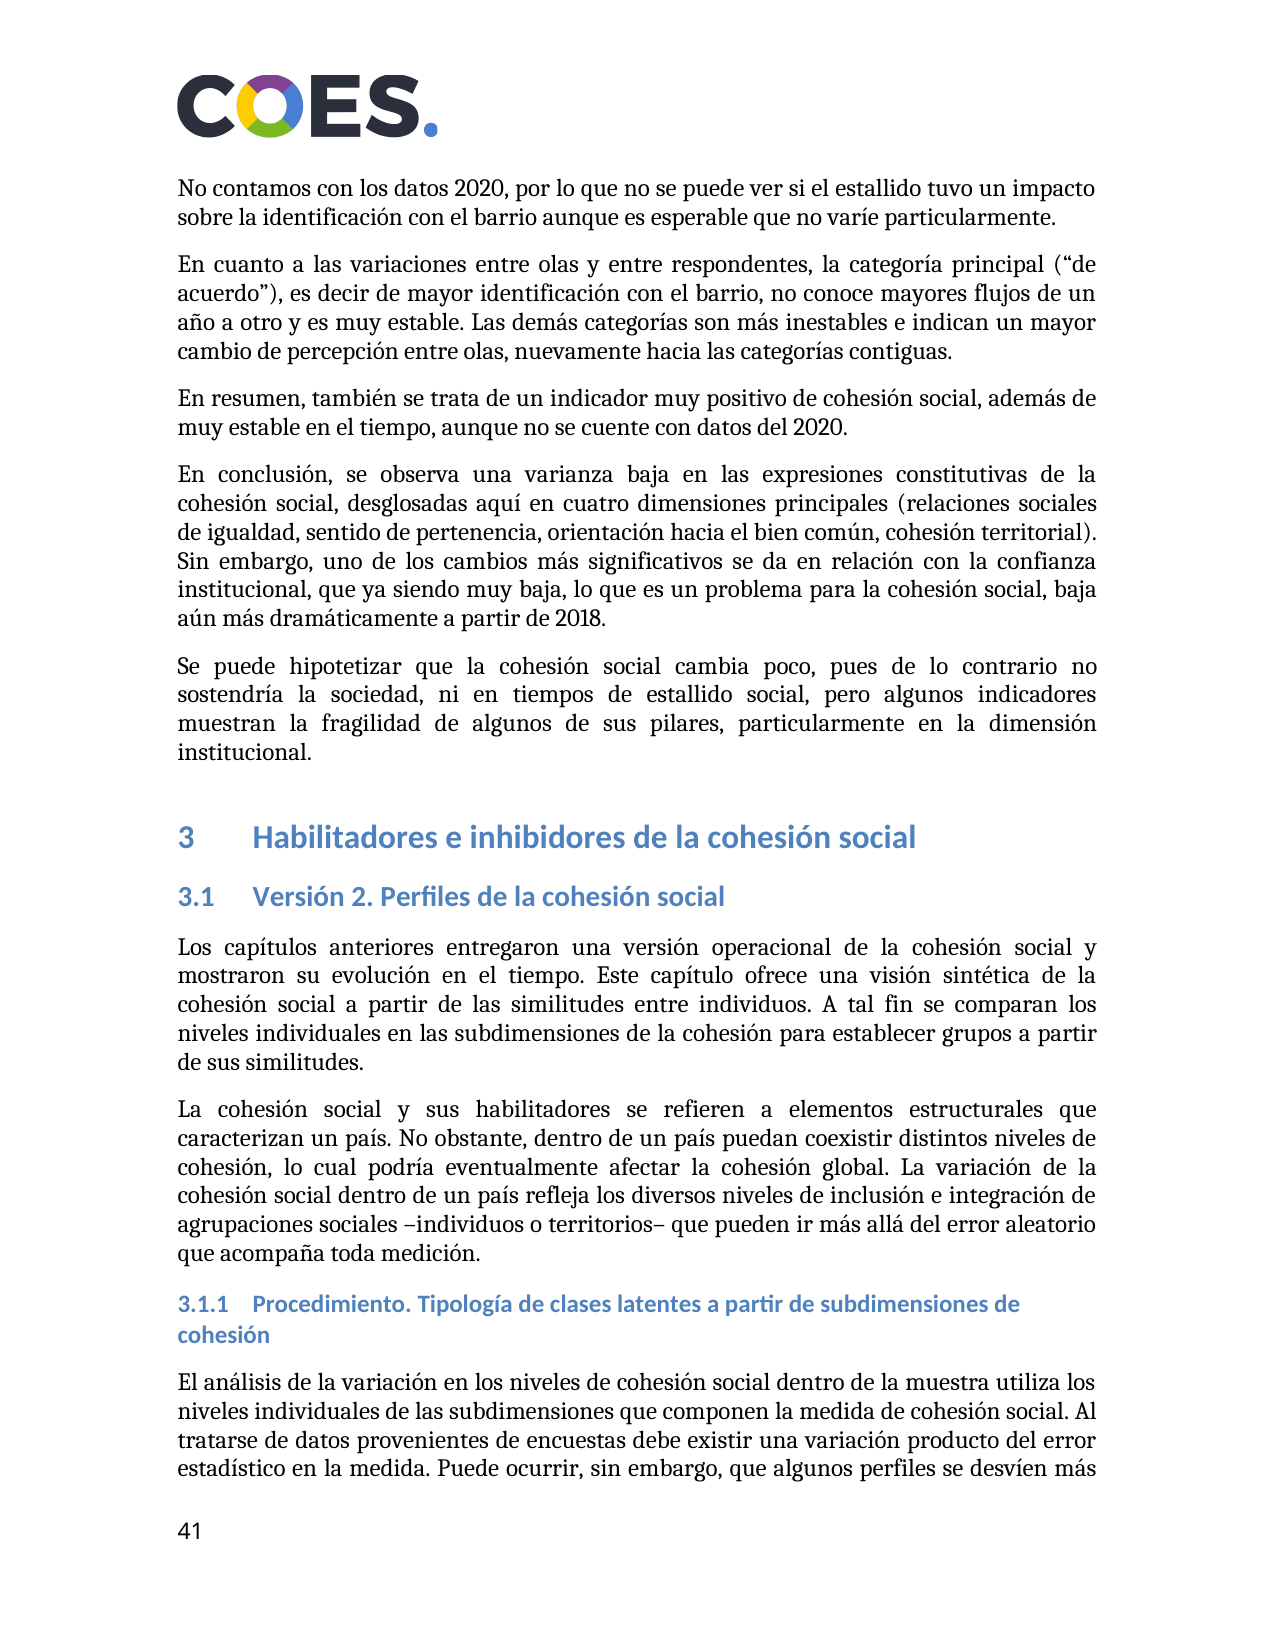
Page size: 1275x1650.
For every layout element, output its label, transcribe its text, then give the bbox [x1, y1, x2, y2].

text Se puede hipotetizar que la cohesión social cambia poco, pues de lo contrario no sostendría la sociedad, ni en tiempos de estallido social, pero algunos indicadores muestran la fragilidad de algunos de sus pilares, particularmente en la dimensión institucional. [177, 652, 1098, 767]
text En resumen, también se trata de un indicador muy positivo de cohesión social, además de muy estable en el tiempo, aunque no se cuente con datos del 2020. [177, 384, 1098, 442]
text La cohesión social y sus habilitadores se refieren a elementos estructurales que caracterizan un país. No obstante, dentro de un país puedan coexistir distintos niveles de cohesión, lo cual podría eventualmente afectar la cohesión global. La variación de la cohesión social dentro de un país refleja los diversos niveles de inclusión e integración de agrupaciones sociales –individuos o territorios– que pueden ir más allá del error aleatorio que acompaña toda medición. [177, 1095, 1098, 1267]
subtitle 3.1 Versión 2. Perfiles de la cohesión social [177, 878, 1098, 914]
picture [177, 75, 438, 146]
text En conclusión, se observa una varianza baja en las expresiones constitutivas de la cohesión social, desglosadas aquí en cuatro dimensiones principales (relaciones sociales de igualdad, sentido de pertenencia, orientación hacia el bien común, cohesión territorial). Sin embargo, uno de los cambios más significativos se da en relación con la confianza institucional, que ya siendo muy baja, lo que es un problema para la cohesión social, baja aún más dramáticamente a partir de 2018. [177, 460, 1098, 633]
text Los capítulos anteriores entregaron una versión operacional de la cohesión social y mostraron su evolución en el tiempo. Este capítulo ofrece una visión sintética de la cohesión social a partir de las similitudes entre individuos. A tal fin se comparan los niveles individuales en las subdimensiones de la cohesión para establecer grupos a partir de sus similitudes. [177, 932, 1098, 1076]
subtitle 3.1.1 Procedimiento. Tipología de clases latentes a partir de subdimensiones de cohesión [177, 1288, 1098, 1349]
subtitle 3 Habilitadores e inhibidores de la cohesión social [177, 817, 1098, 857]
text En cuanto a las variaciones entre olas y entre respondentes, la categoría principal (“de acuerdo”), es decir de mayor identificación con el barrio, no conoce mayores flujos de un año a otro y es muy estable. Las demás categorías son más inestables e indican un mayor cambio de percepción entre olas, nuevamente hacia las categorías contiguas. [177, 250, 1098, 365]
